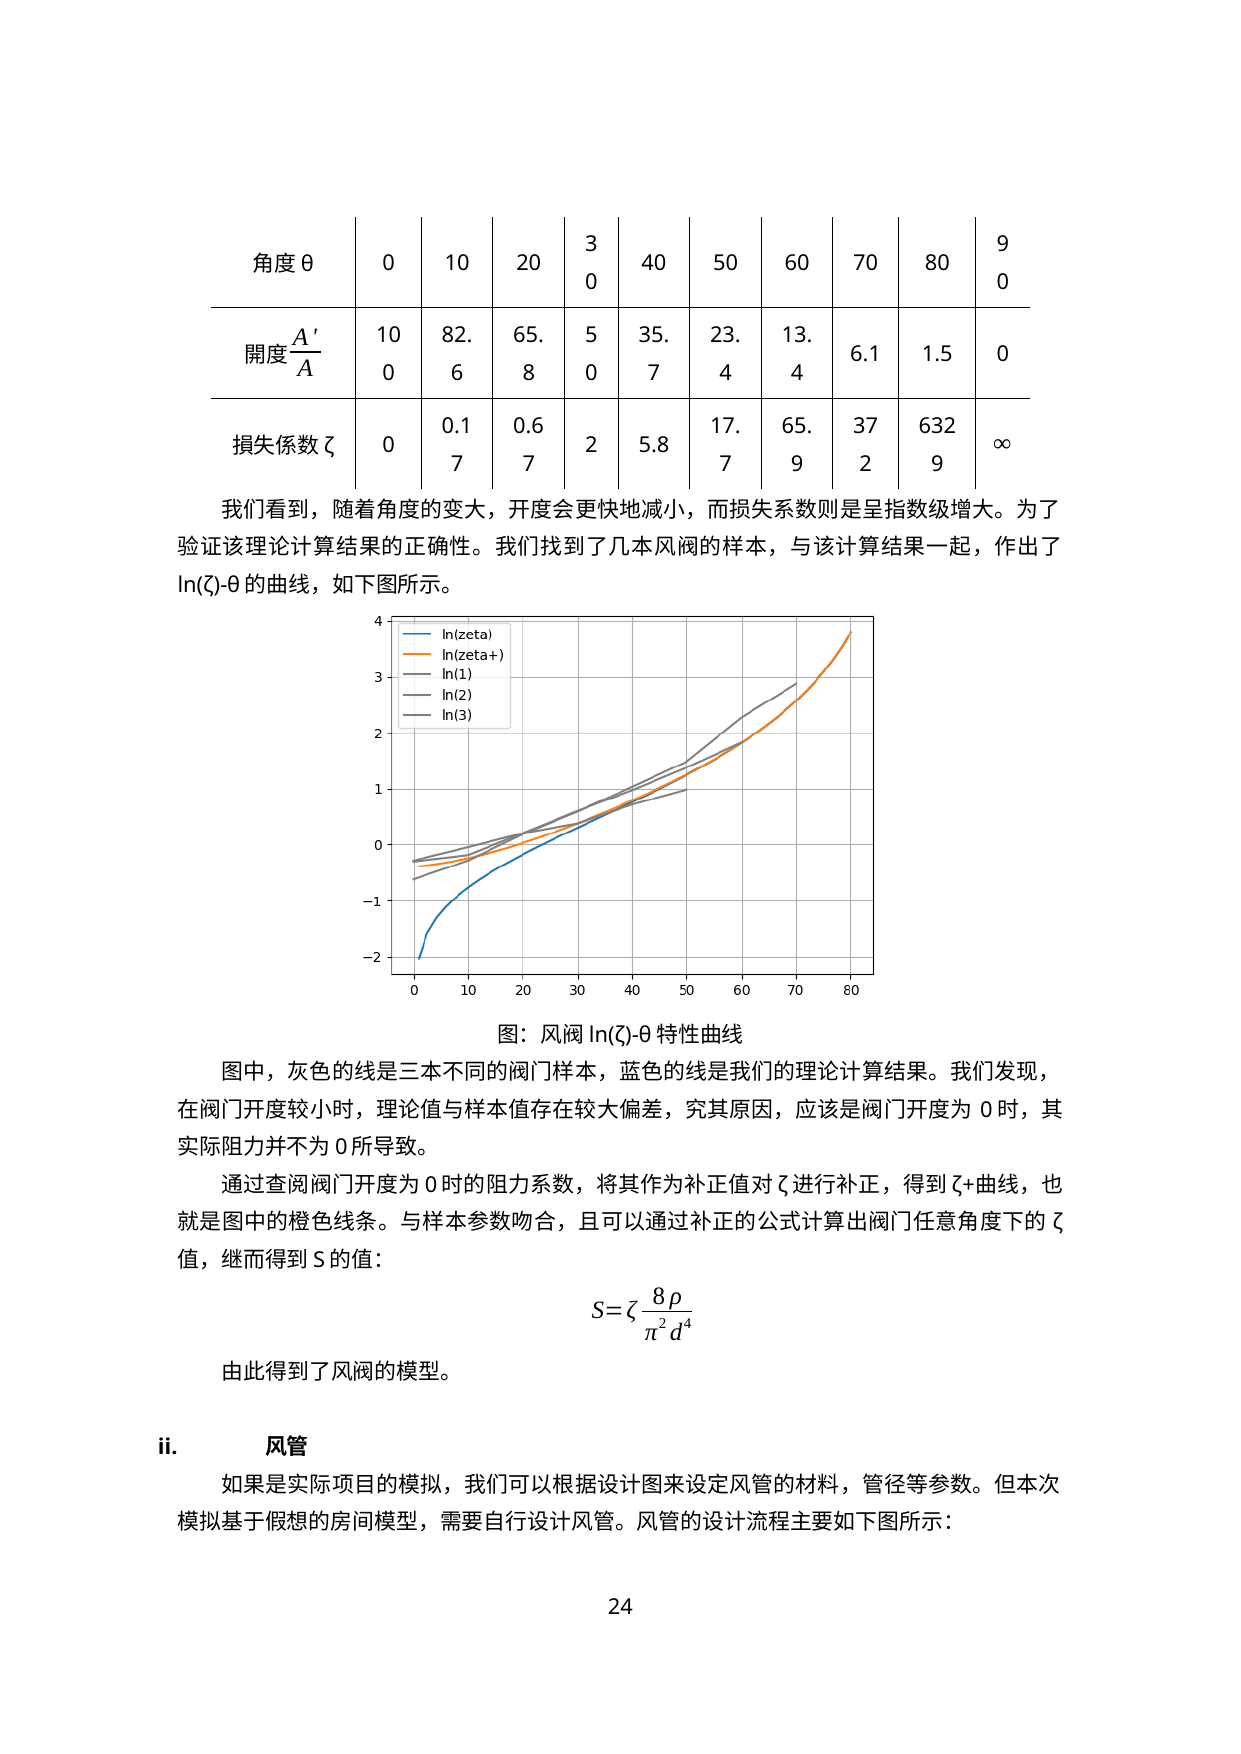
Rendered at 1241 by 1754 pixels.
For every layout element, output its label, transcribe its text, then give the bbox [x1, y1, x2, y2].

table_header 50 [690, 217, 761, 307]
table_header 80 [899, 217, 975, 307]
table_cell 65.8 [493, 308, 564, 398]
table_cell 0.67 [493, 399, 564, 489]
table_header 0 [356, 217, 421, 307]
table_cell 開度 [211, 308, 355, 398]
table_header 10 [422, 217, 492, 307]
text 由此得到了风阀的模型。 [177, 1351, 1063, 1389]
table_header 40 [619, 217, 689, 307]
table_cell 372 [833, 399, 898, 489]
table_cell 6.1 [833, 308, 898, 398]
table_cell 6329 [899, 399, 975, 489]
table_cell 35.7 [619, 308, 689, 398]
table_cell 0 [976, 308, 1029, 398]
table_header 60 [762, 217, 832, 307]
table_cell 17.7 [690, 399, 761, 489]
table_cell 5.8 [619, 399, 689, 489]
table_cell [976, 399, 1029, 489]
table_cell 13.4 [762, 308, 832, 398]
text 我们看到，随着角度的变大，开度会更快地减小，而损失系数则是呈指数级增大。为了验证该理论计算结果的正确性。我们找到了几本风阀的样本，与该计算结果一起，作出了ln(ζ)-θ的曲线，如下图所示。 [177, 489, 1063, 601]
table_cell 100 [356, 308, 421, 398]
table_cell 損失係数ζ [211, 399, 355, 489]
text 如果是实际项目的模拟，我们可以根据设计图来设定风管的材料，管径等参数。但本次模拟基于假想的房间模型，需要自行设计风管。风管的设计流程主要如下图所示： [177, 1464, 1063, 1539]
table_cell 50 [565, 308, 618, 398]
table_header 角度θ [211, 217, 355, 307]
text 图中，灰色的线是三本不同的阀门样本，蓝色的线是我们的理论计算结果。我们发现，在阀门开度较小时，理论值与样本值存在较大偏差，究其原因，应该是阀门开度为0时，其实际阻力并不为0所导致。 [177, 1051, 1063, 1164]
table_header 70 [833, 217, 898, 307]
table_header 30 [565, 217, 618, 307]
table_cell 23.4 [690, 308, 761, 398]
table_cell 0.17 [422, 399, 492, 489]
table_cell 65.9 [762, 399, 832, 489]
subtitle 风管 [177, 1426, 1063, 1464]
text 图：风阀ln(ζ)-θ特性曲线 [177, 1014, 1063, 1051]
picture [359, 601, 882, 999]
table_header 20 [493, 217, 564, 307]
table_cell 2 [565, 399, 618, 489]
table_cell 82.6 [422, 308, 492, 398]
text 通过查阅阀门开度为0时的阻力系数，将其作为补正值对ζ进行补正，得到ζ+曲线，也就是图中的橙色线条。与样本参数吻合，且可以通过补正的公式计算出阀门任意角度下的ζ值，继而得到S的值： [177, 1164, 1063, 1276]
table_cell 0 [356, 399, 421, 489]
table_cell 1.5 [899, 308, 975, 398]
table_header 90 [976, 217, 1029, 307]
